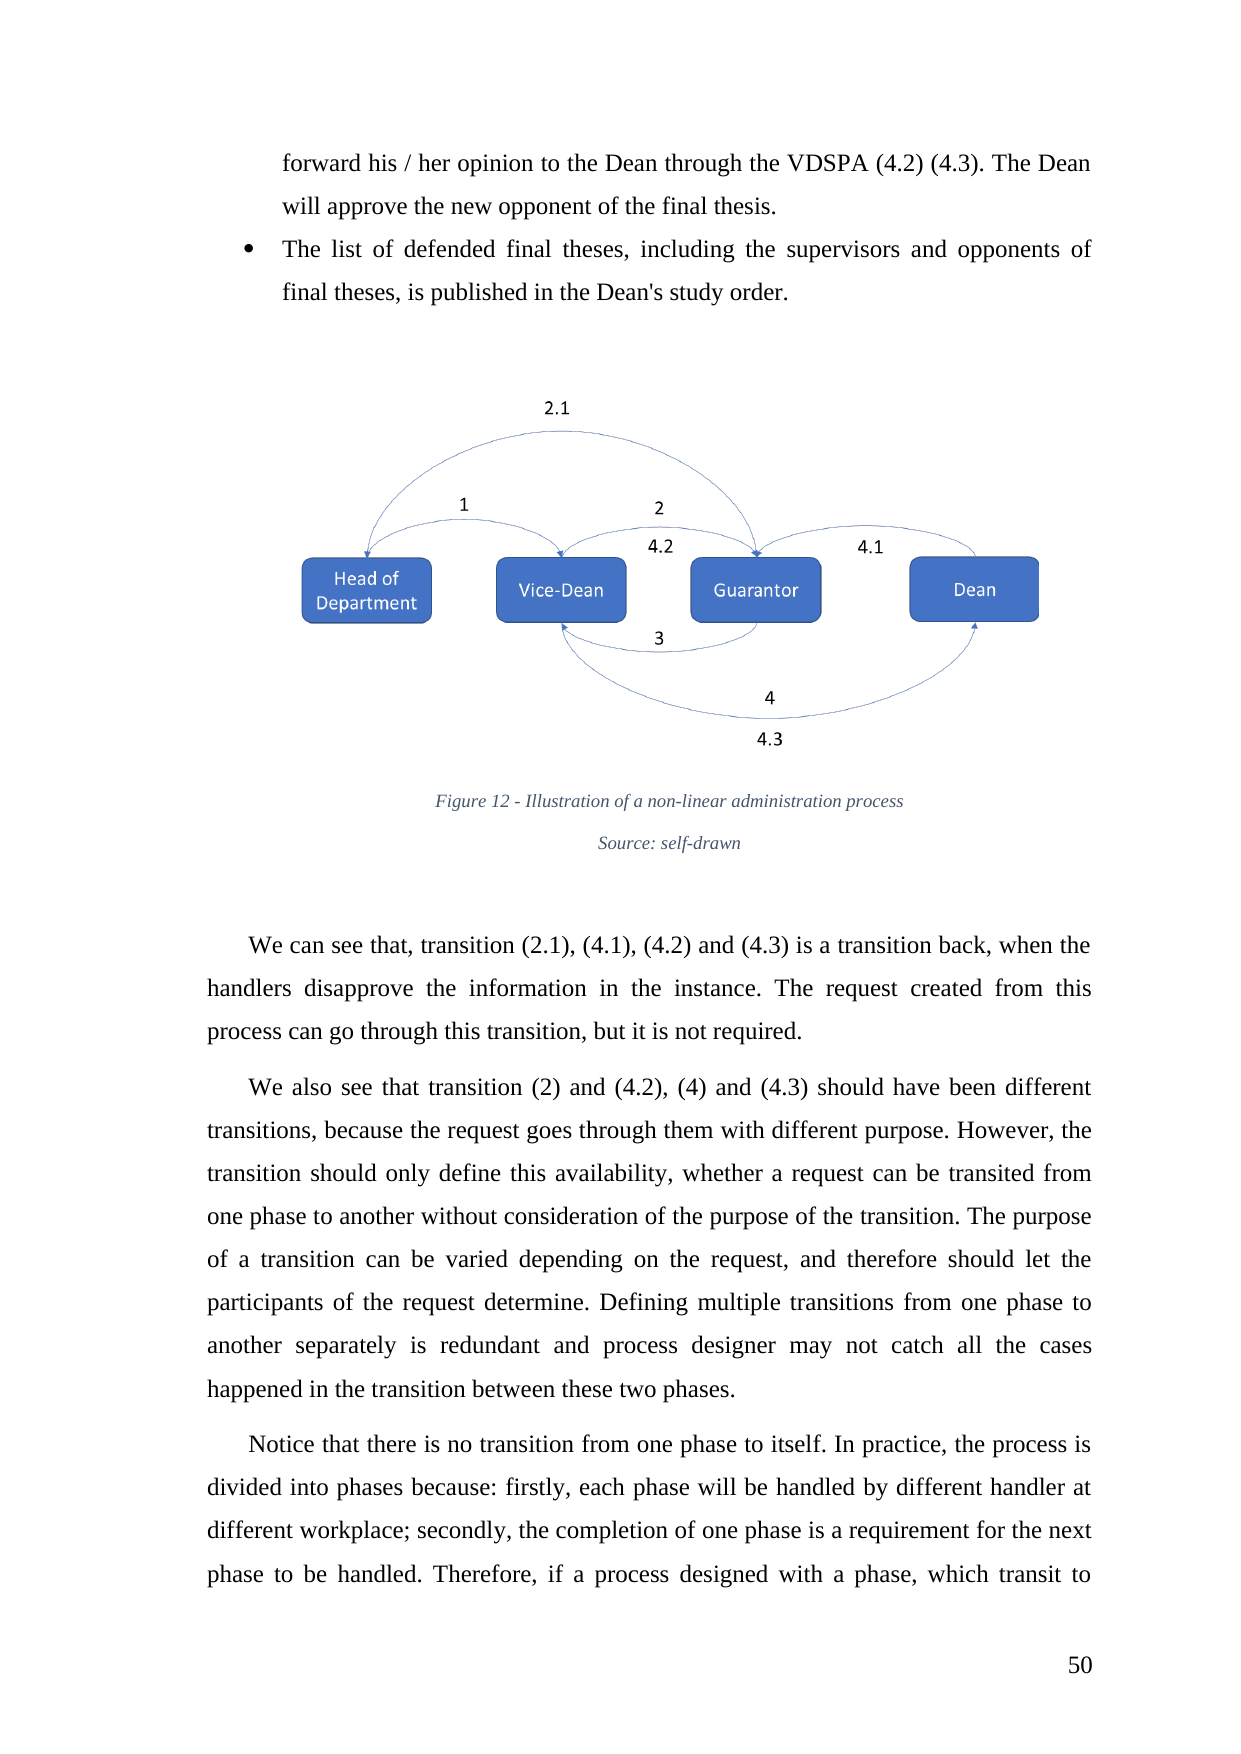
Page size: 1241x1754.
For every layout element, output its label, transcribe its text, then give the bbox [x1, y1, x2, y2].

picture [301, 388, 1039, 763]
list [244, 148, 1092, 219]
text Source: self-drawn [207, 832, 1092, 853]
list The list of defended final theses, including the supervisors and opponents of final theses, is published in the Dean's study order. [244, 234, 1092, 306]
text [207, 1429, 1092, 1587]
text We also see that transition (2) and (4.2), (4) and (4.3) should have been different transitions, because the request goes through them with different purpose. However, the transition should only define this availability, whether a request can be transited from one phase to another without consideration of the purpose of the transition. The purpose of a transition can be varied depending on the request, and therefore should let the participants of the request determine. Defining multiple transitions from one phase to another separately is redundant and process designer may not catch all the cases happened in the transition between these two phases. [207, 1072, 1092, 1402]
text We can see that, transition (2.1), (4.1), (4.2) and (4.3) is a transition back, when the handlers disapprove the information in the instance. The request created from this process can go through this transition, but it is not required. [207, 930, 1092, 1045]
